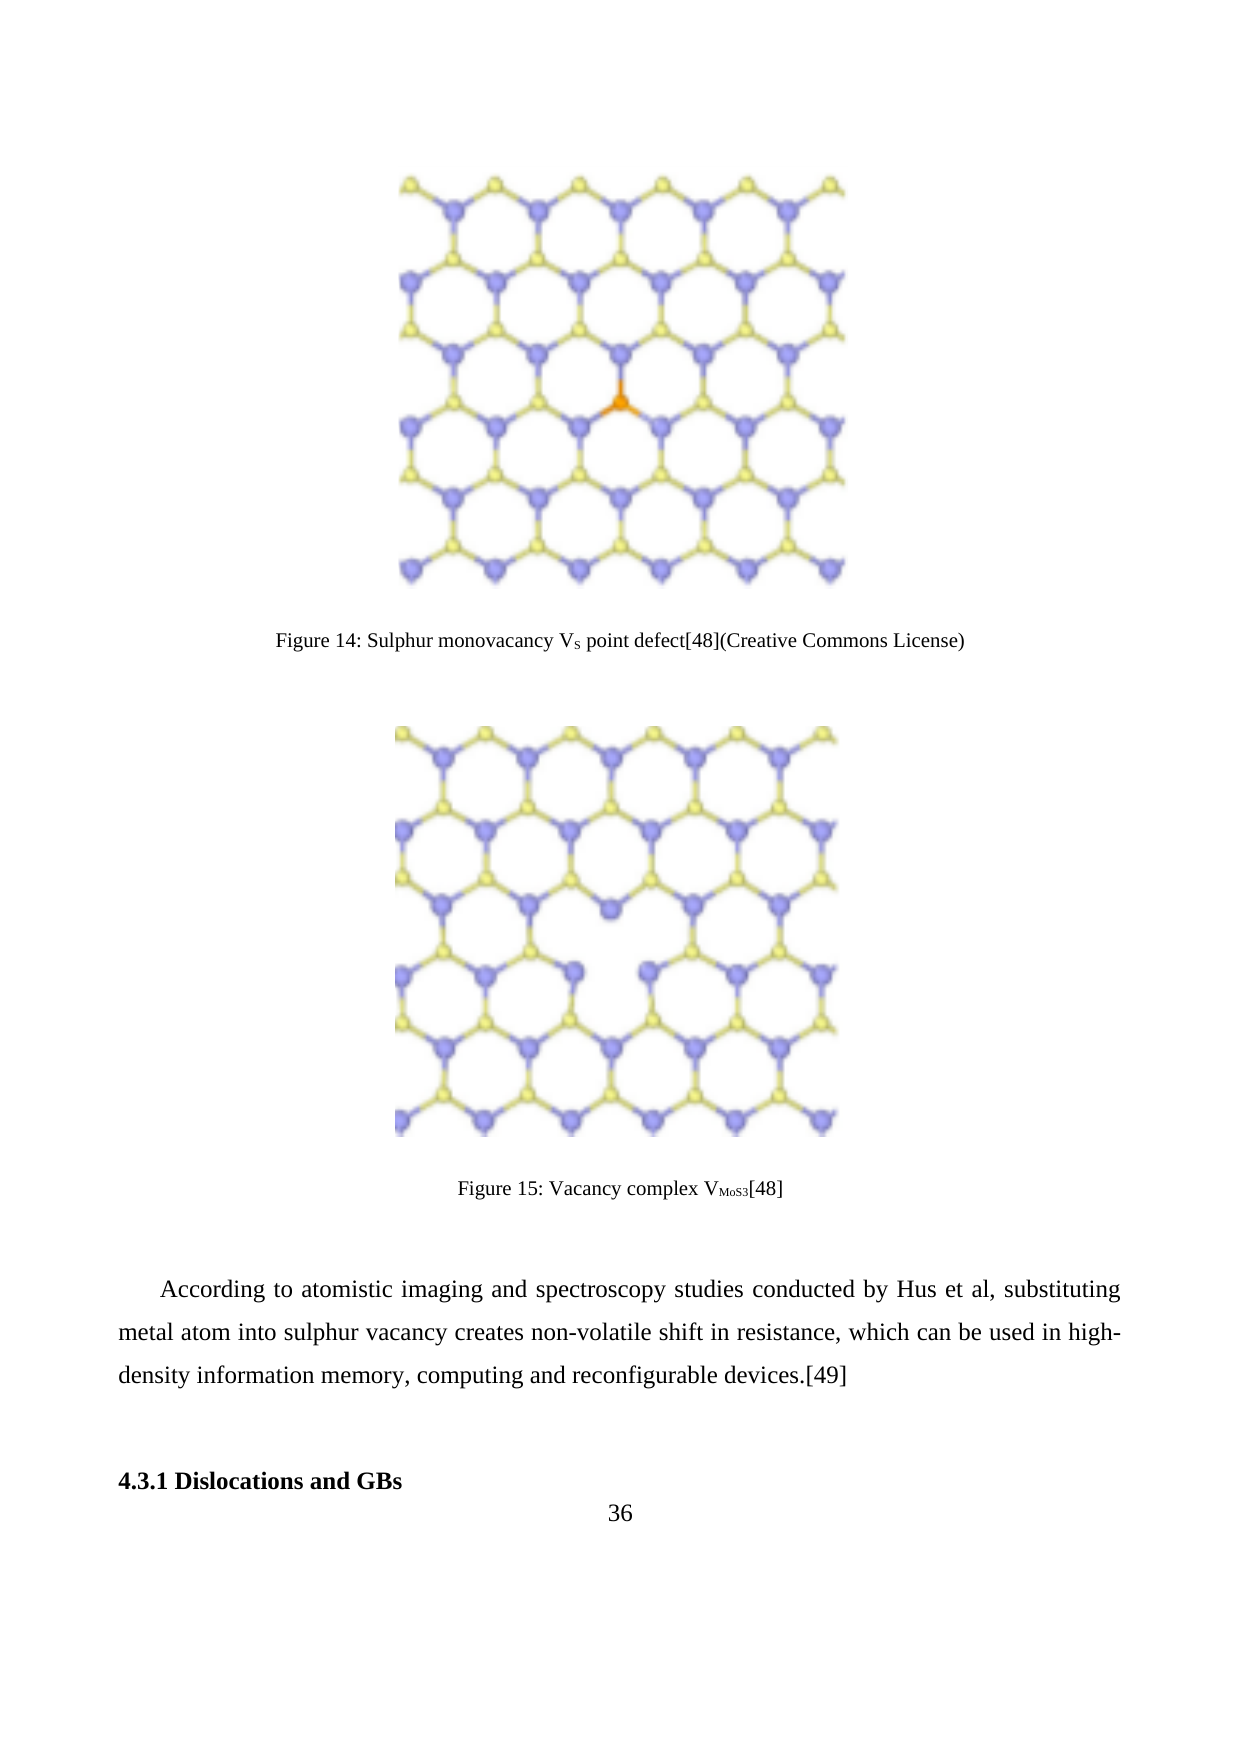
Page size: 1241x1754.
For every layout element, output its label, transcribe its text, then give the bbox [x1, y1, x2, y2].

text According to atomistic imaging and spectroscopy studies conducted by Hus et al, substituting metal atom into sulphur vacancy creates non-volatile shift in resistance, which can be used in high-density information memory, computing and reconfigurable devices. [118, 1274, 1122, 1389]
picture [398, 165, 849, 589]
text Figure : Vacancy complex VMoS3 [118, 1176, 1122, 1199]
subtitle 4.3.1 Dislocations and GBs [118, 1466, 1122, 1495]
picture [395, 726, 845, 1137]
text Figure : Sulphur monovacancy VS point defect(Creative Commons License) [118, 628, 1122, 652]
